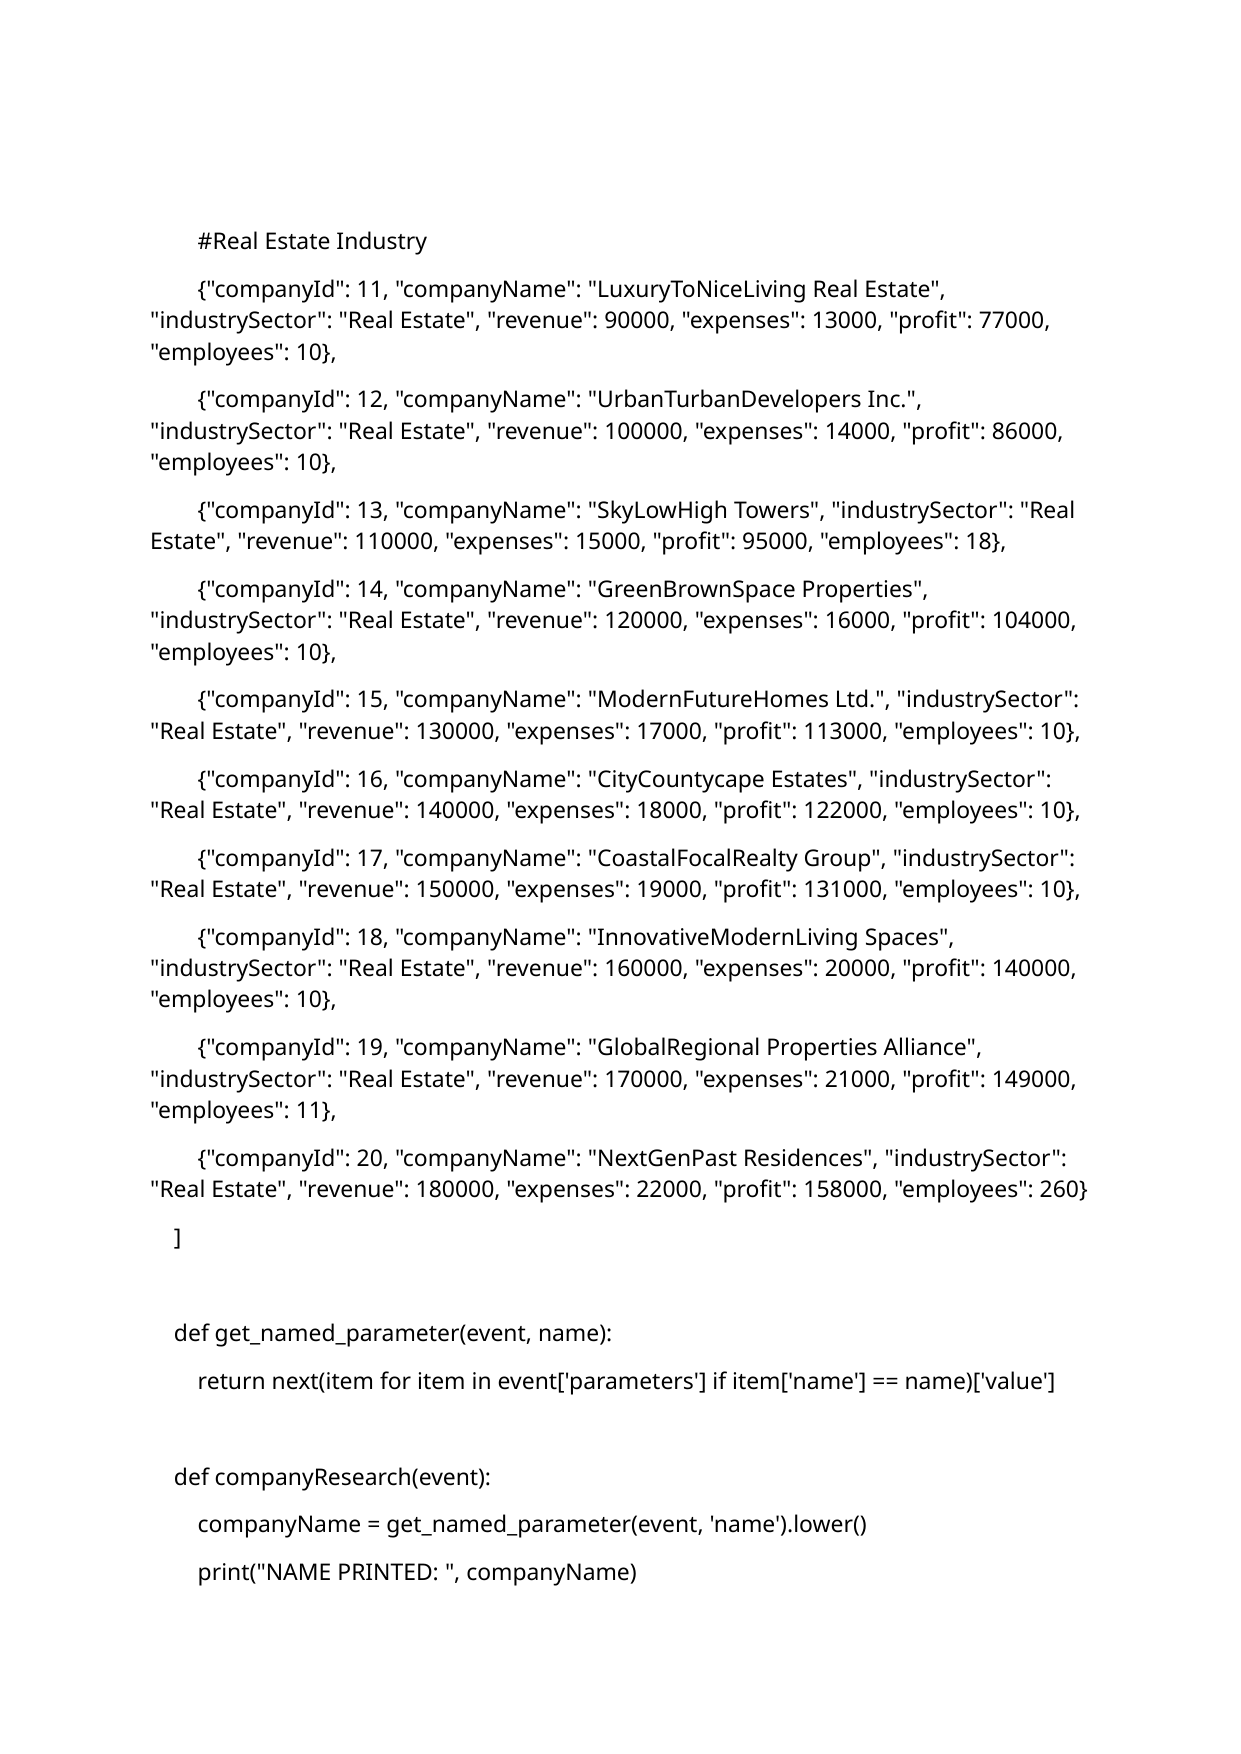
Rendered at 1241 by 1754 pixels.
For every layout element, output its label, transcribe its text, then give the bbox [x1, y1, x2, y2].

text return next(item for item in event['parameters'] if item['name'] == name)['value'] [150, 1365, 1090, 1396]
text def get_named_parameter(event, name): [150, 1317, 1090, 1348]
text #Real Estate Industry [150, 225, 1090, 256]
text def companyResearch(event): [150, 1461, 1090, 1492]
text {"companyId": 19, "companyName": "GlobalRegional Properties Alliance", "industrySector": "Real Estate", "revenue": 170000, "expenses": 21000, "profit": 149000, "employees": 11}, [150, 1031, 1090, 1125]
text {"companyId": 15, "companyName": "ModernFutureHomes Ltd.", "industrySector": "Real Estate", "revenue": 130000, "expenses": 17000, "profit": 113000, "employees": 10}, [150, 683, 1090, 746]
text ] [150, 1221, 1090, 1252]
text {"companyId": 17, "companyName": "CoastalFocalRealty Group", "industrySector": "Real Estate", "revenue": 150000, "expenses": 19000, "profit": 131000, "employees": 10}, [150, 842, 1090, 904]
text {"companyId": 18, "companyName": "InnovativeModernLiving Spaces", "industrySector": "Real Estate", "revenue": 160000, "expenses": 20000, "profit": 140000, "employees": 10}, [150, 921, 1090, 1015]
text {"companyId": 14, "companyName": "GreenBrownSpace Properties", "industrySector": "Real Estate", "revenue": 120000, "expenses": 16000, "profit": 104000, "employees": 10}, [150, 573, 1090, 667]
text {"companyId": 20, "companyName": "NextGenPast Residences", "industrySector": "Real Estate", "revenue": 180000, "expenses": 22000, "profit": 158000, "employees": 260} [150, 1142, 1090, 1204]
text {"companyId": 11, "companyName": "LuxuryToNiceLiving Real Estate", "industrySector": "Real Estate", "revenue": 90000, "expenses": 13000, "profit": 77000, "employees": 10}, [150, 273, 1090, 367]
text {"companyId": 16, "companyName": "CityCountycape Estates", "industrySector": "Real Estate", "revenue": 140000, "expenses": 18000, "profit": 122000, "employees": 10}, [150, 763, 1090, 825]
text {"companyId": 13, "companyName": "SkyLowHigh Towers", "industrySector": "Real Estate", "revenue": 110000, "expenses": 15000, "profit": 95000, "employees": 18}, [150, 494, 1090, 556]
text {"companyId": 12, "companyName": "UrbanTurbanDevelopers Inc.", "industrySector": "Real Estate", "revenue": 100000, "expenses": 14000, "profit": 86000, "employees": 10}, [150, 383, 1090, 477]
text print("NAME PRINTED: ", companyName) [150, 1556, 1090, 1588]
text companyName = get_named_parameter(event, 'name').lower() [150, 1508, 1090, 1540]
